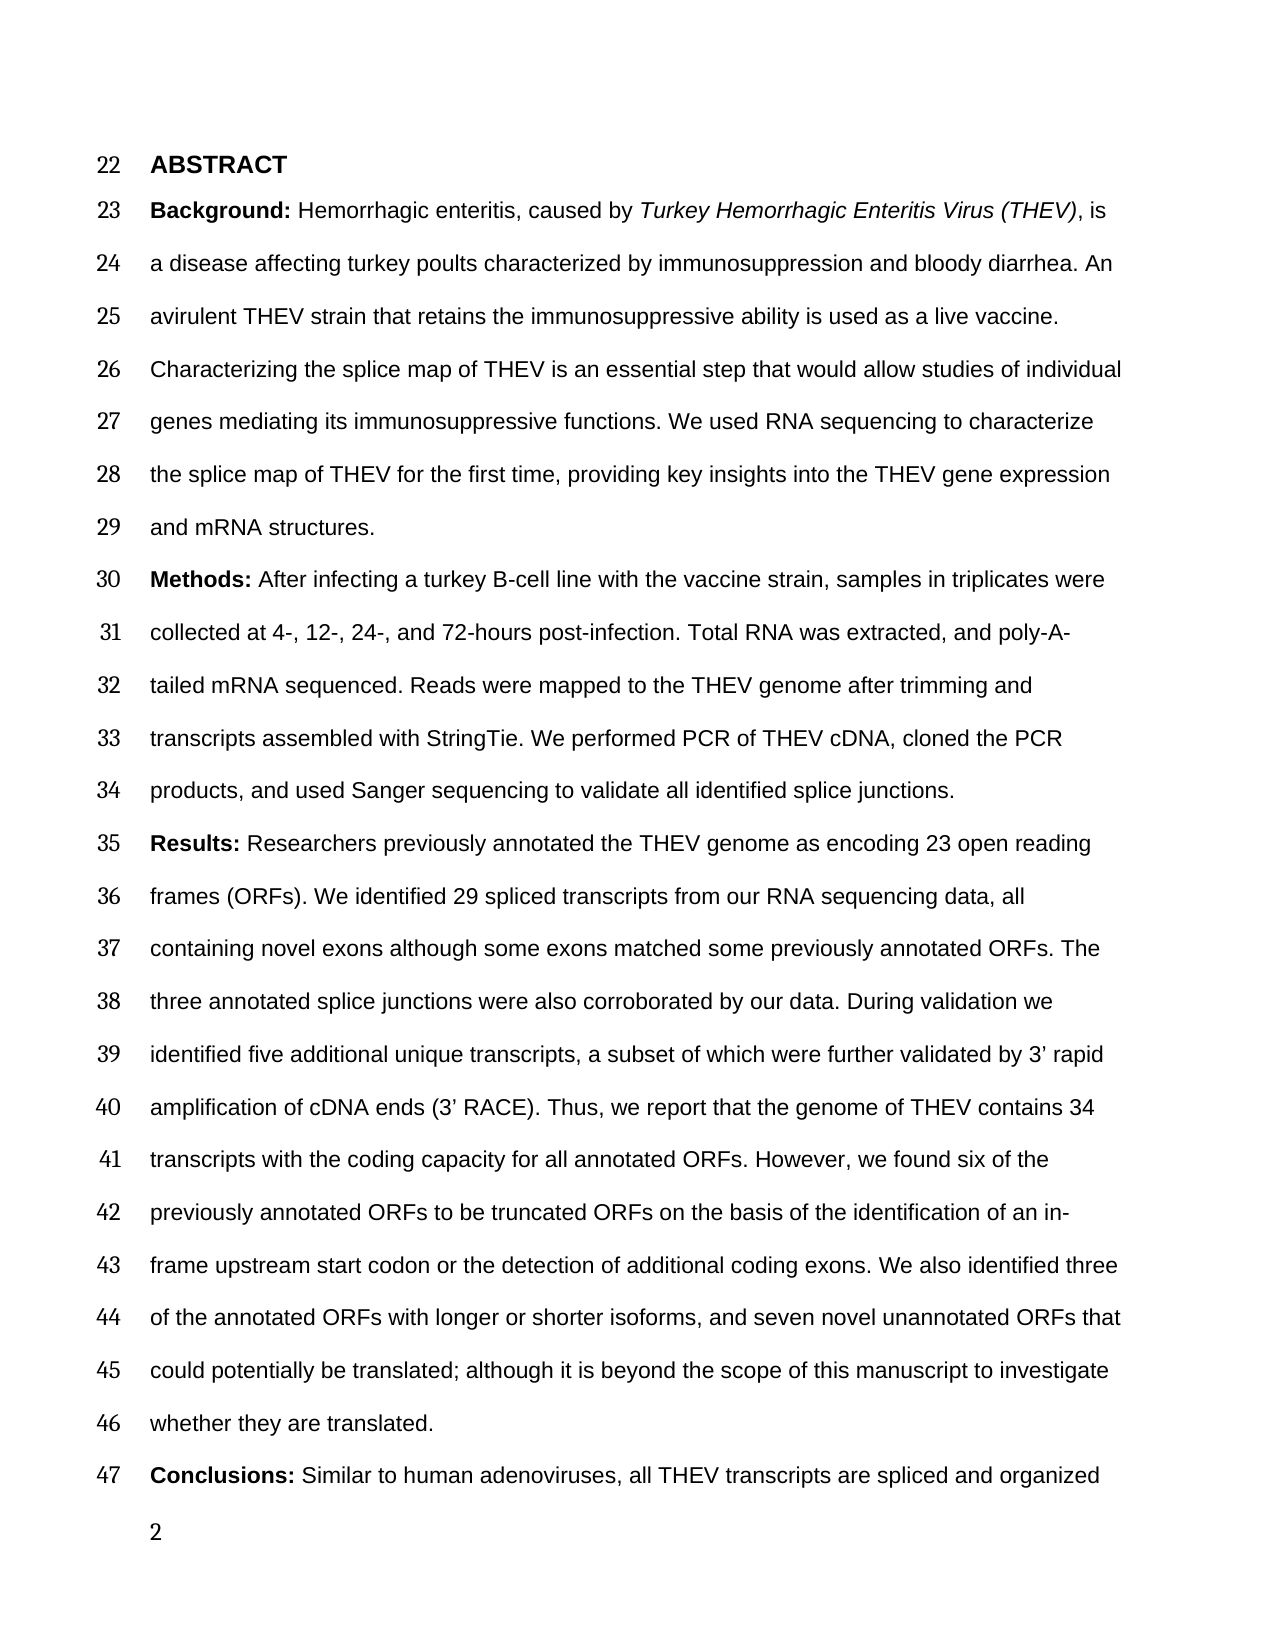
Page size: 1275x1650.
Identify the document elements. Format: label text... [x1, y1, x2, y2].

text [150, 197, 1125, 1489]
subtitle ABSTRACT [150, 150, 1125, 179]
